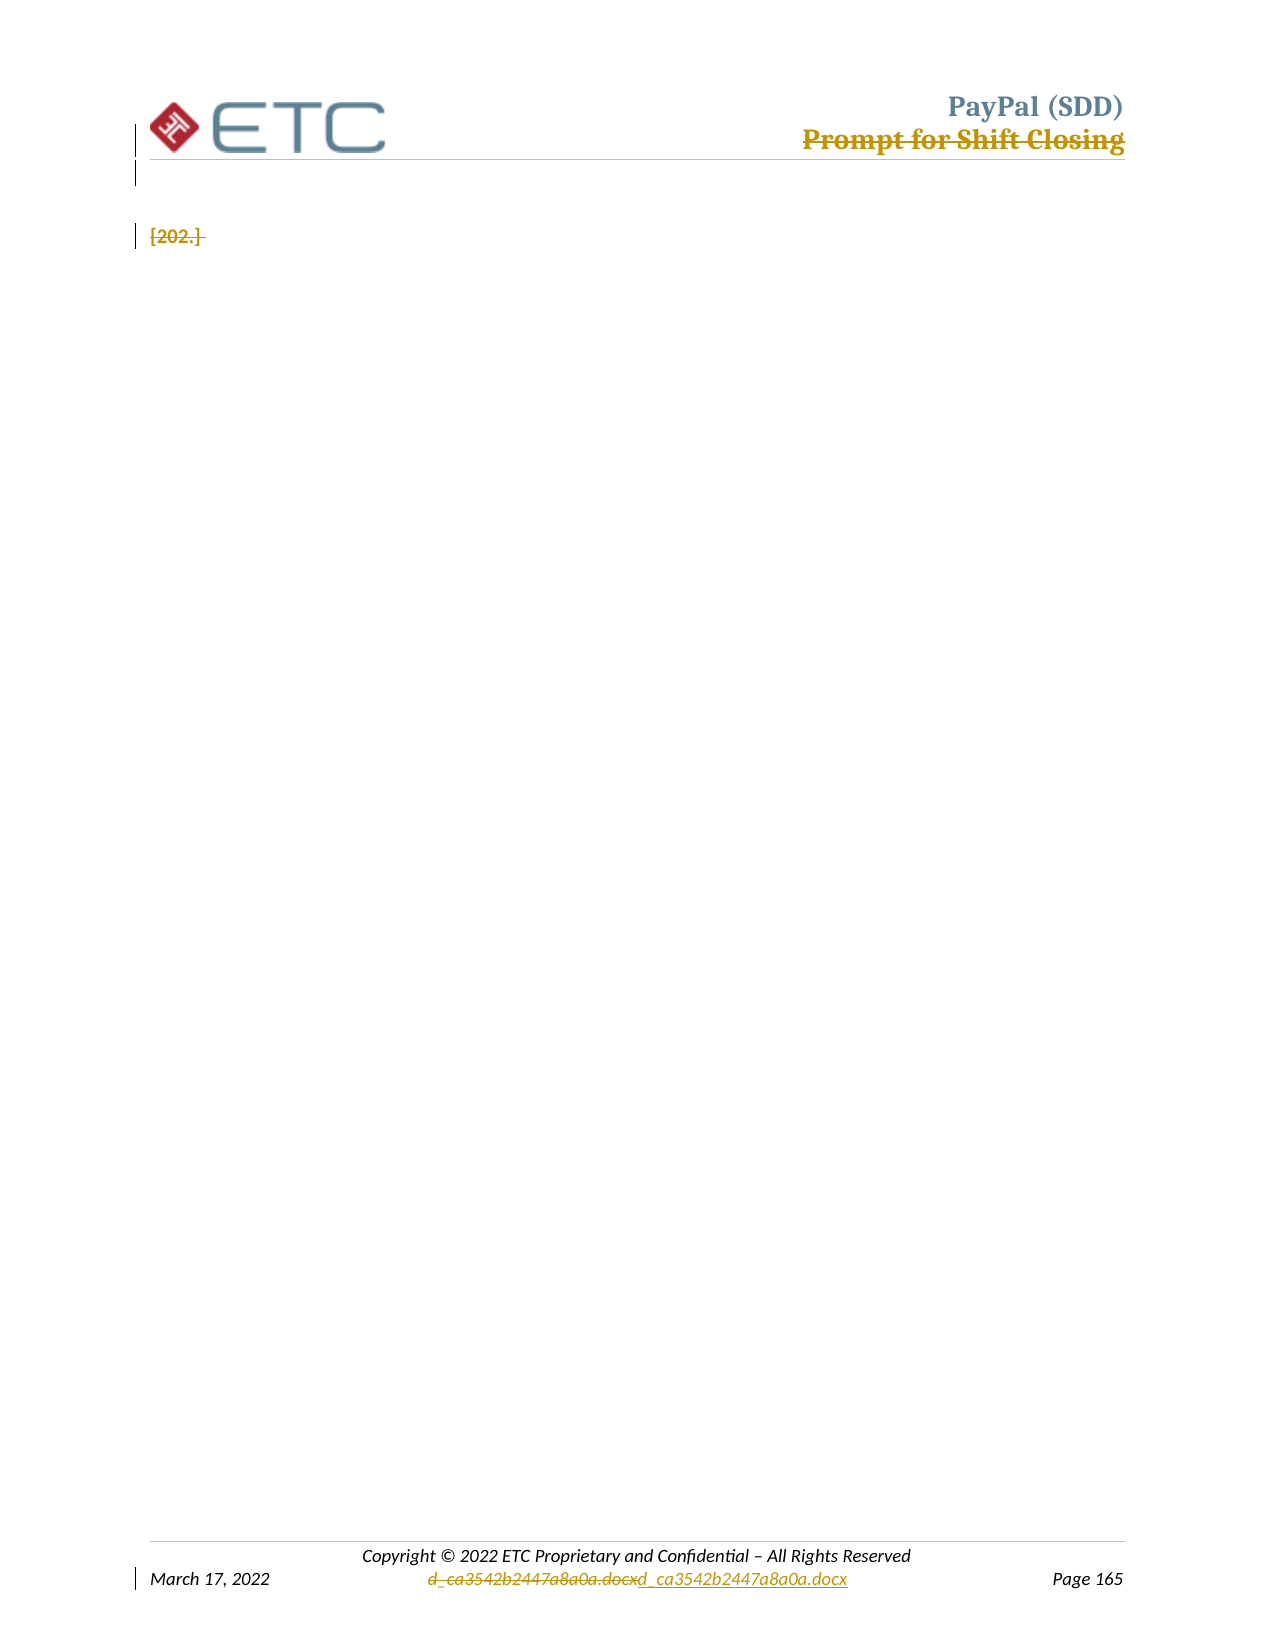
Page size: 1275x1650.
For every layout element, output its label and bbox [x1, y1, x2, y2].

picture [150, 102, 386, 153]
